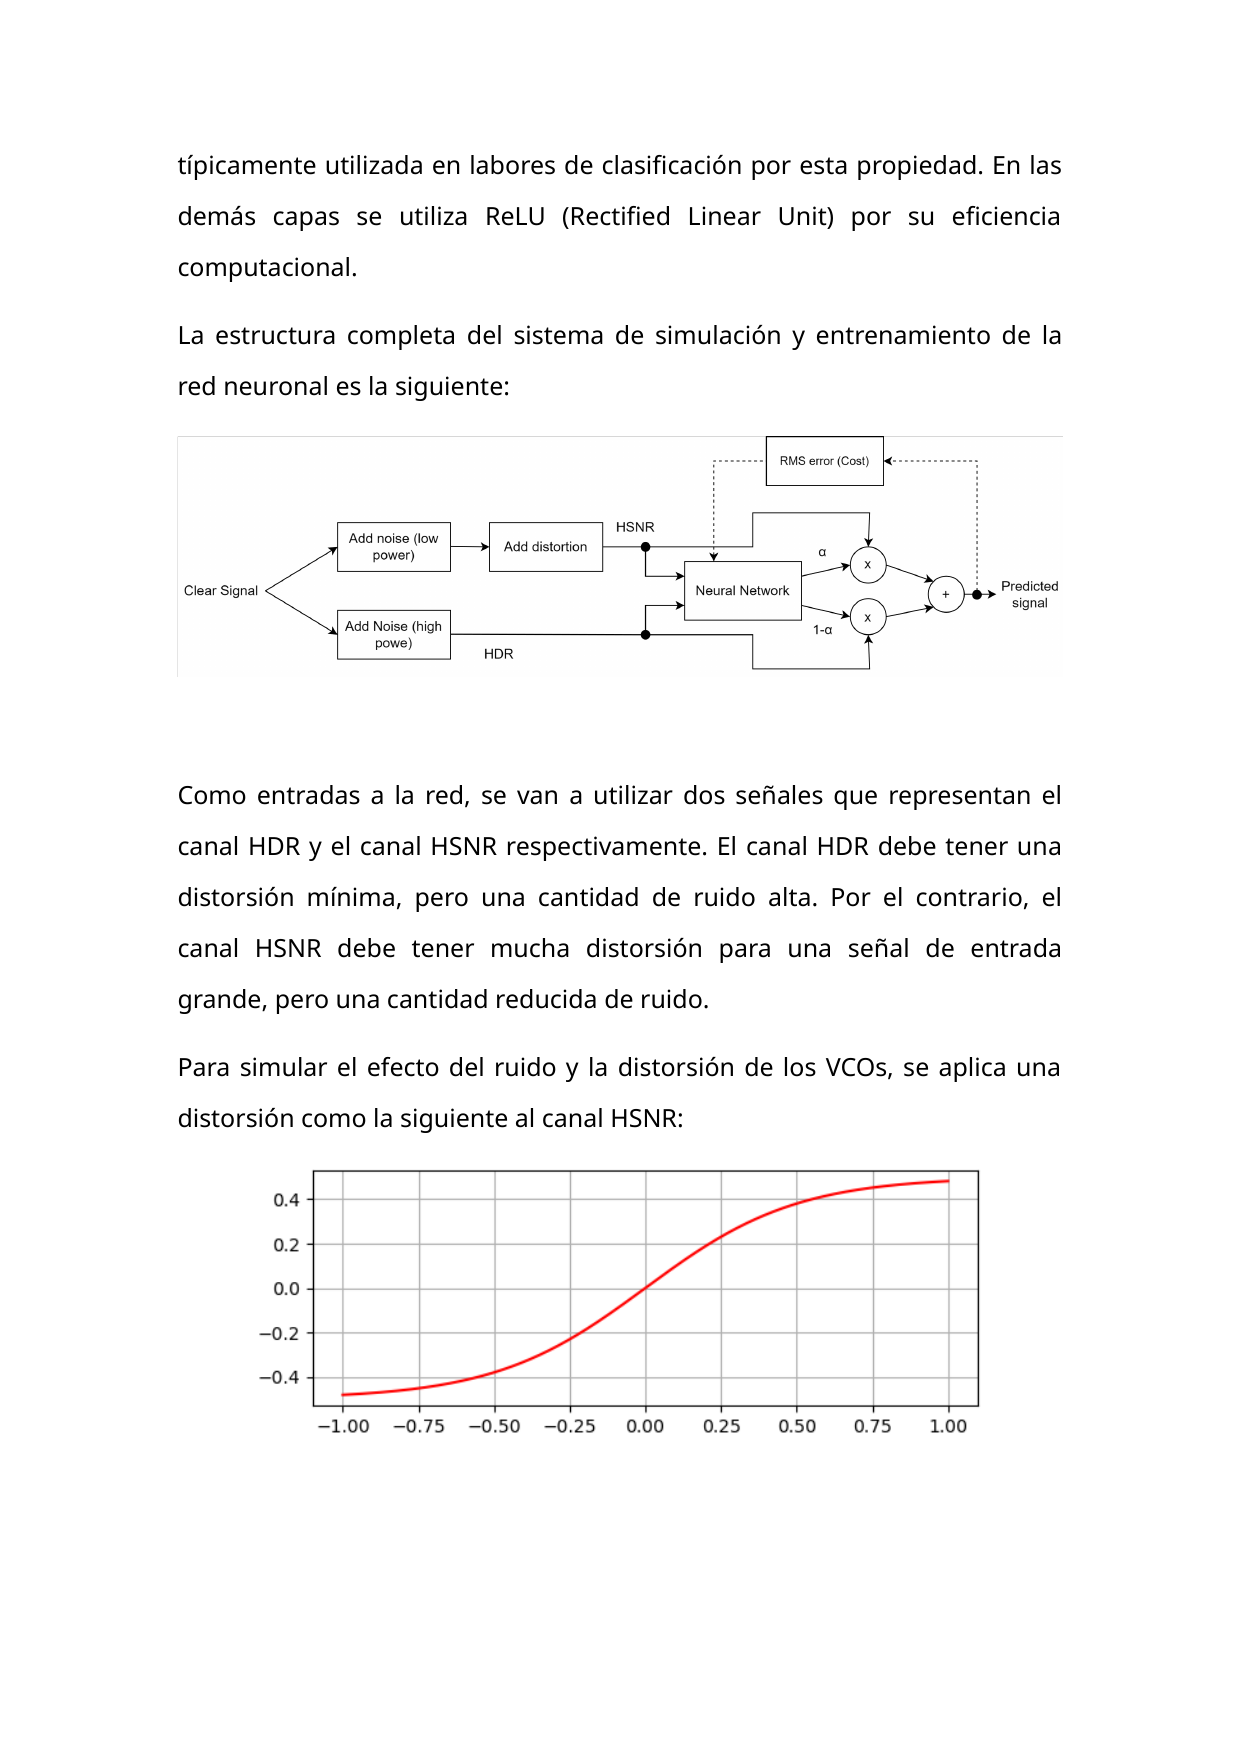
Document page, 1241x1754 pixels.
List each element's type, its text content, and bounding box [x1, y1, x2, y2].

text La estructura completa del sistema de simulación y entrenamiento de la red neuronal es la siguiente: [177, 317, 1063, 402]
picture [258, 1168, 983, 1439]
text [177, 148, 1063, 284]
text Como entradas a la red, se van a utilizar dos señales que representan el canal HDR y el canal HSNR respectivamente. El canal HDR debe tener una distorsión mínima, pero una cantidad de ruido alta. Por el contrario, el canal HSNR debe tener mucha distorsión para una señal de entrada grande, pero una cantidad reducida de ruido. [177, 778, 1063, 1016]
picture [177, 436, 1063, 677]
text Para simular el efecto del ruido y la distorsión de los VCOs, se aplica una distorsión como la siguiente al canal HSNR: [177, 1050, 1063, 1135]
